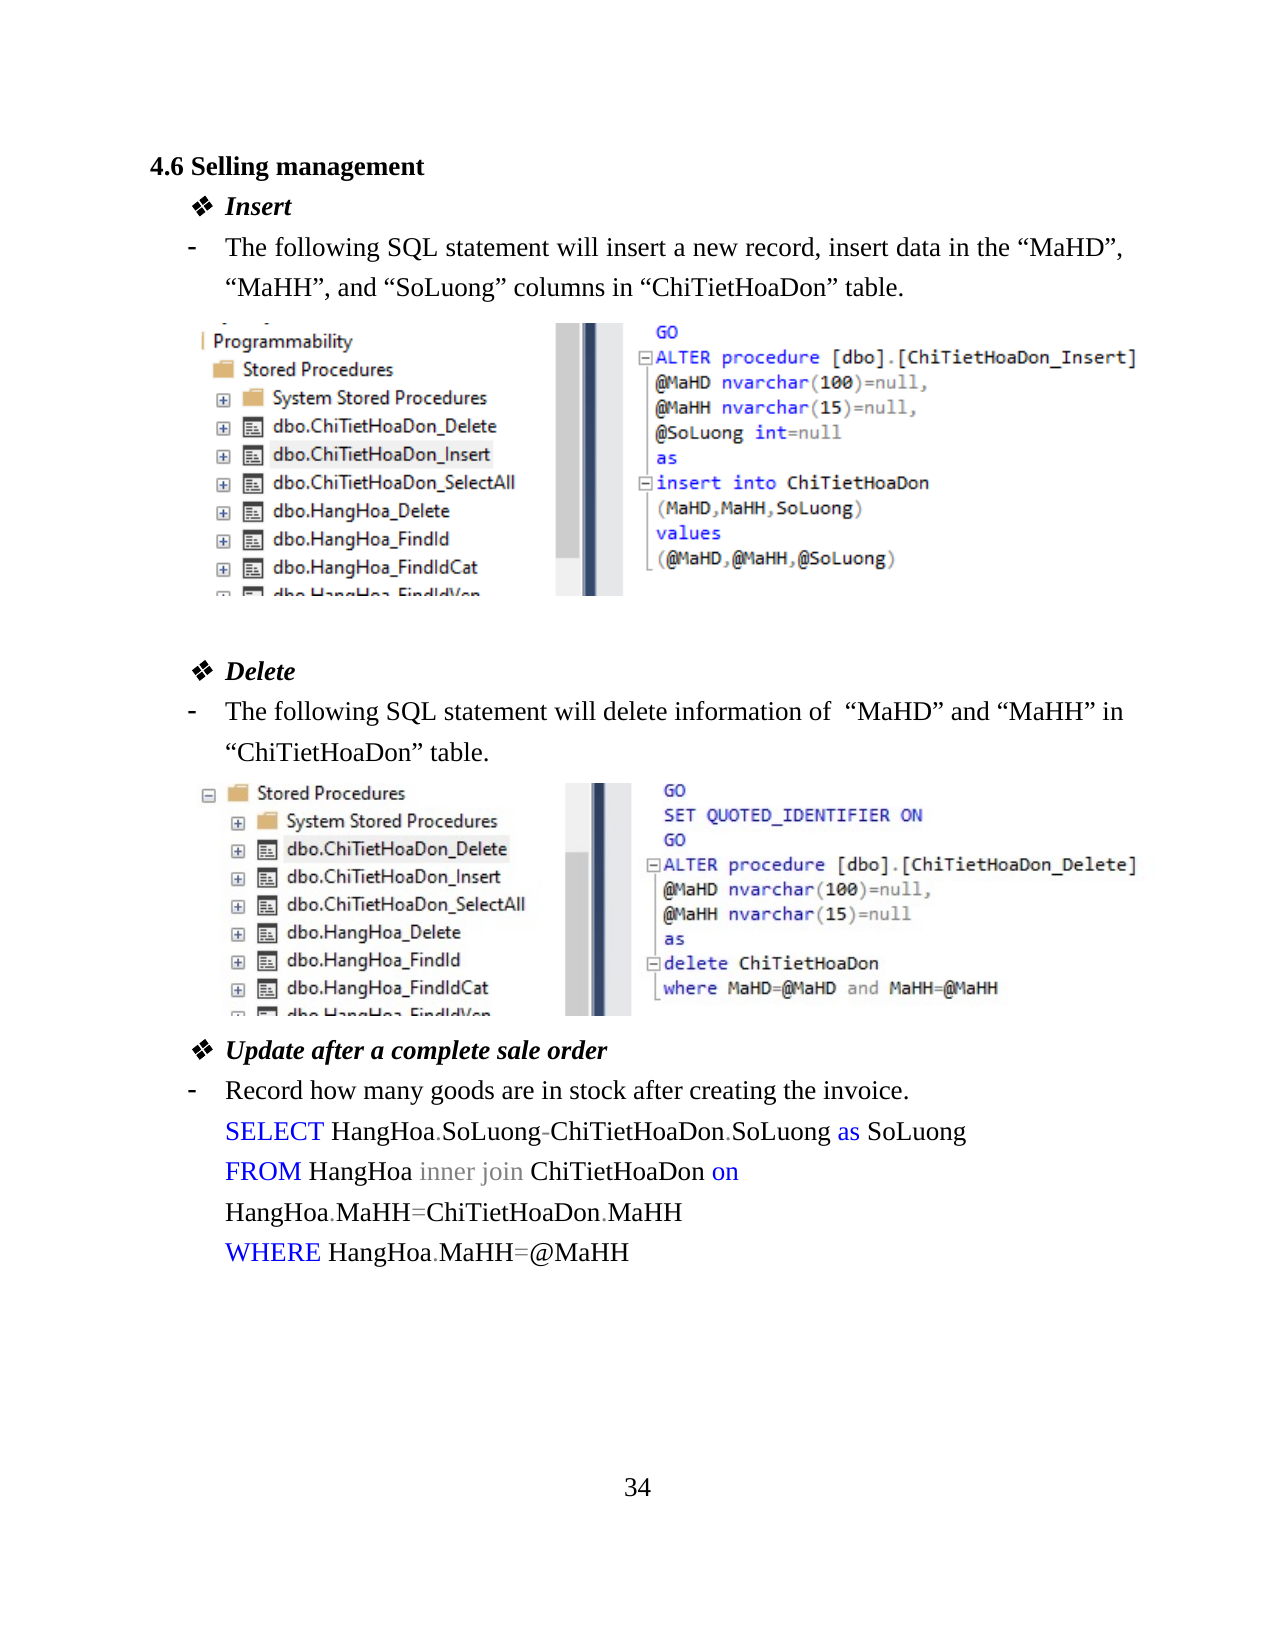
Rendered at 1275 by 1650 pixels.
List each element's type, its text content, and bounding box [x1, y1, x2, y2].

text FROM HangHoa inner join ChiTietHoaDon on HangHoa.MaHH=ChiTietHoaDon.MaHH [225, 1156, 1125, 1227]
list The following SQL statement will delete information of “MaHD” and “MaHH” in “ChiTietHoaDon” table. [187, 695, 1125, 767]
subtitle 4.6 Selling management [150, 150, 1125, 181]
picture [201, 323, 1166, 596]
list Insert [187, 190, 1125, 222]
text SELECT HangHoa.SoLuong-ChiTietHoaDon.SoLuong as SoLuong [194, 1115, 1125, 1146]
list Record how many goods are in stock after creating the invoice. [187, 1074, 1125, 1106]
text WHERE HangHoa.MaHH=@MaHH [194, 1236, 1125, 1267]
list The following SQL statement will insert a new record, insert data in the “MaHD”, “MaHH”, and “SoLuong” columns in “ChiTietHoaDon” table. [187, 231, 1125, 303]
list Delete [187, 655, 1125, 686]
picture [196, 783, 1172, 1016]
